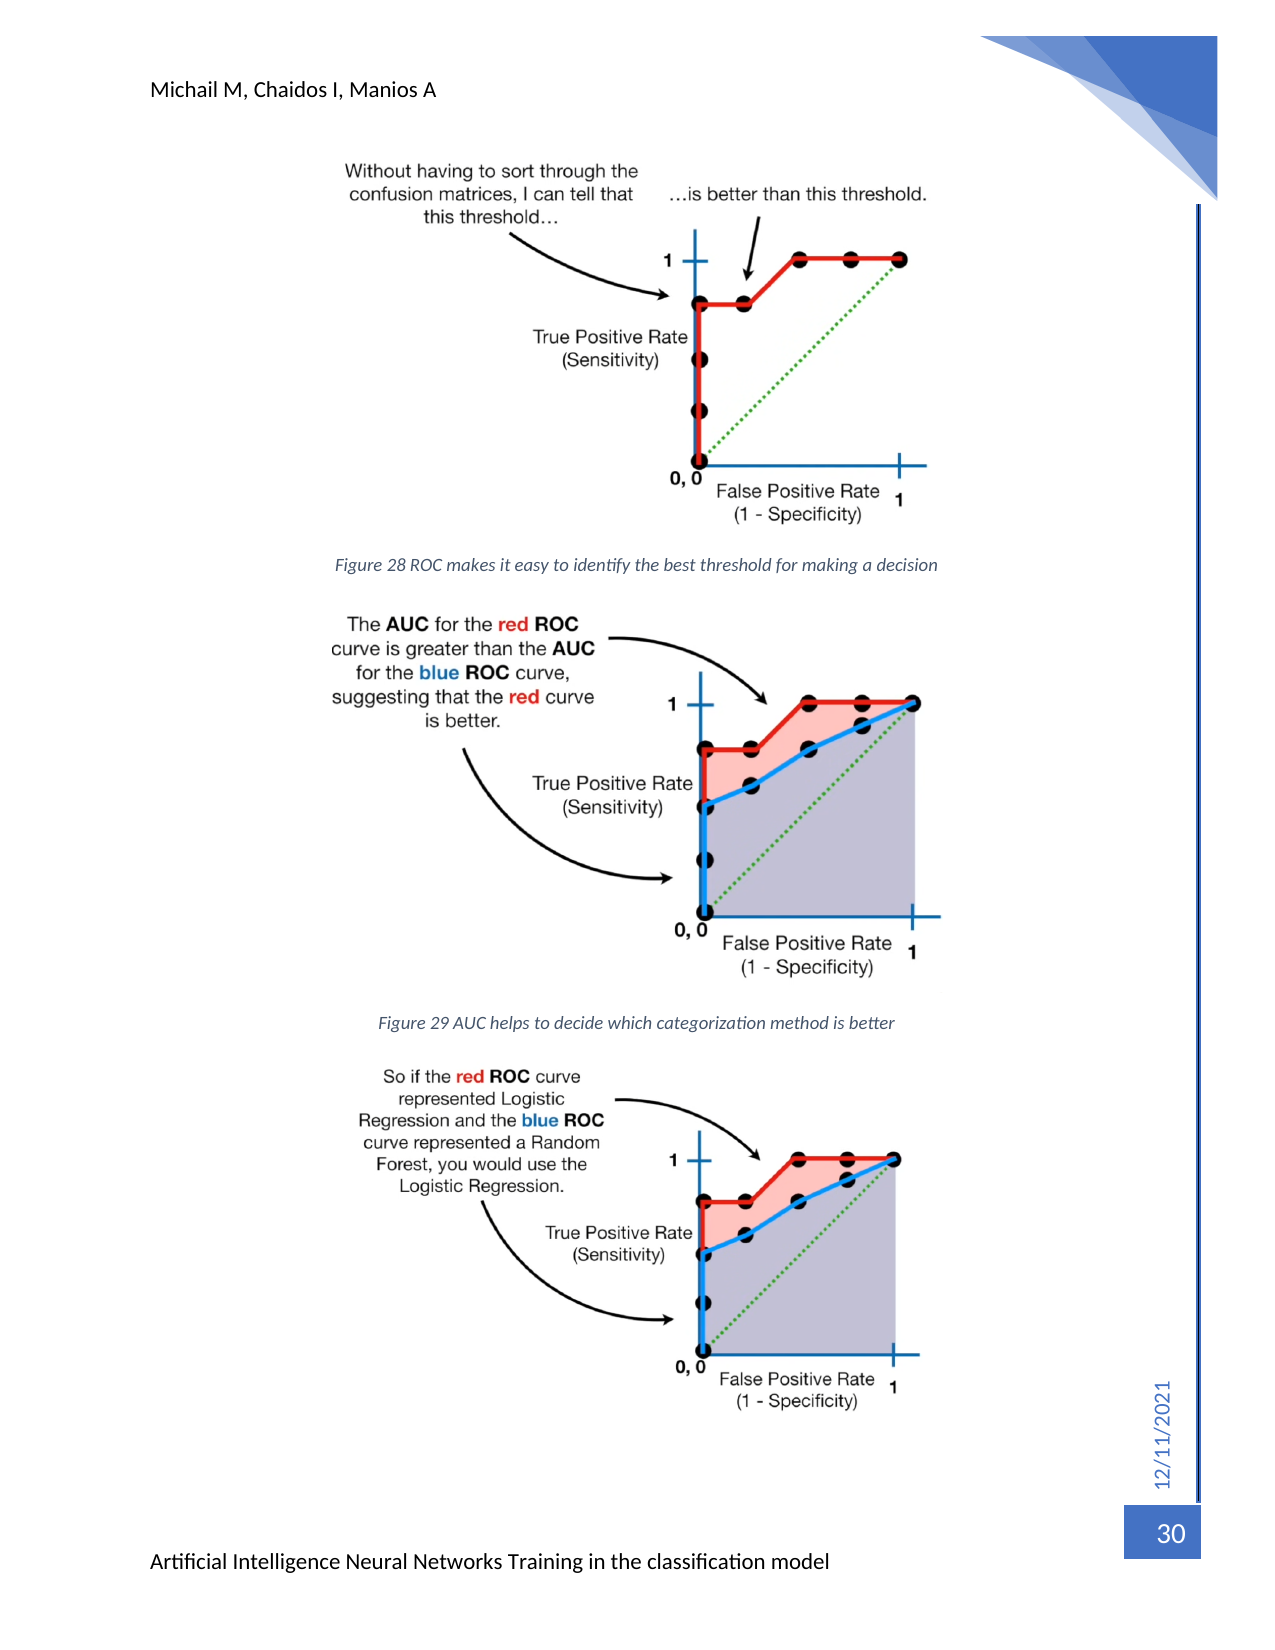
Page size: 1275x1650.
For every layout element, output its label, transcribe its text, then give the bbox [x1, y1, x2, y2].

picture [352, 1055, 923, 1419]
text Figure 29 AUC helps to decide which categorization method is better [150, 1011, 1125, 1034]
picture [338, 150, 937, 535]
text Figure 28 ROC makes it easy to identify the best threshold for making a decision [150, 553, 1125, 576]
picture [978, 36, 1218, 201]
picture [332, 597, 943, 993]
